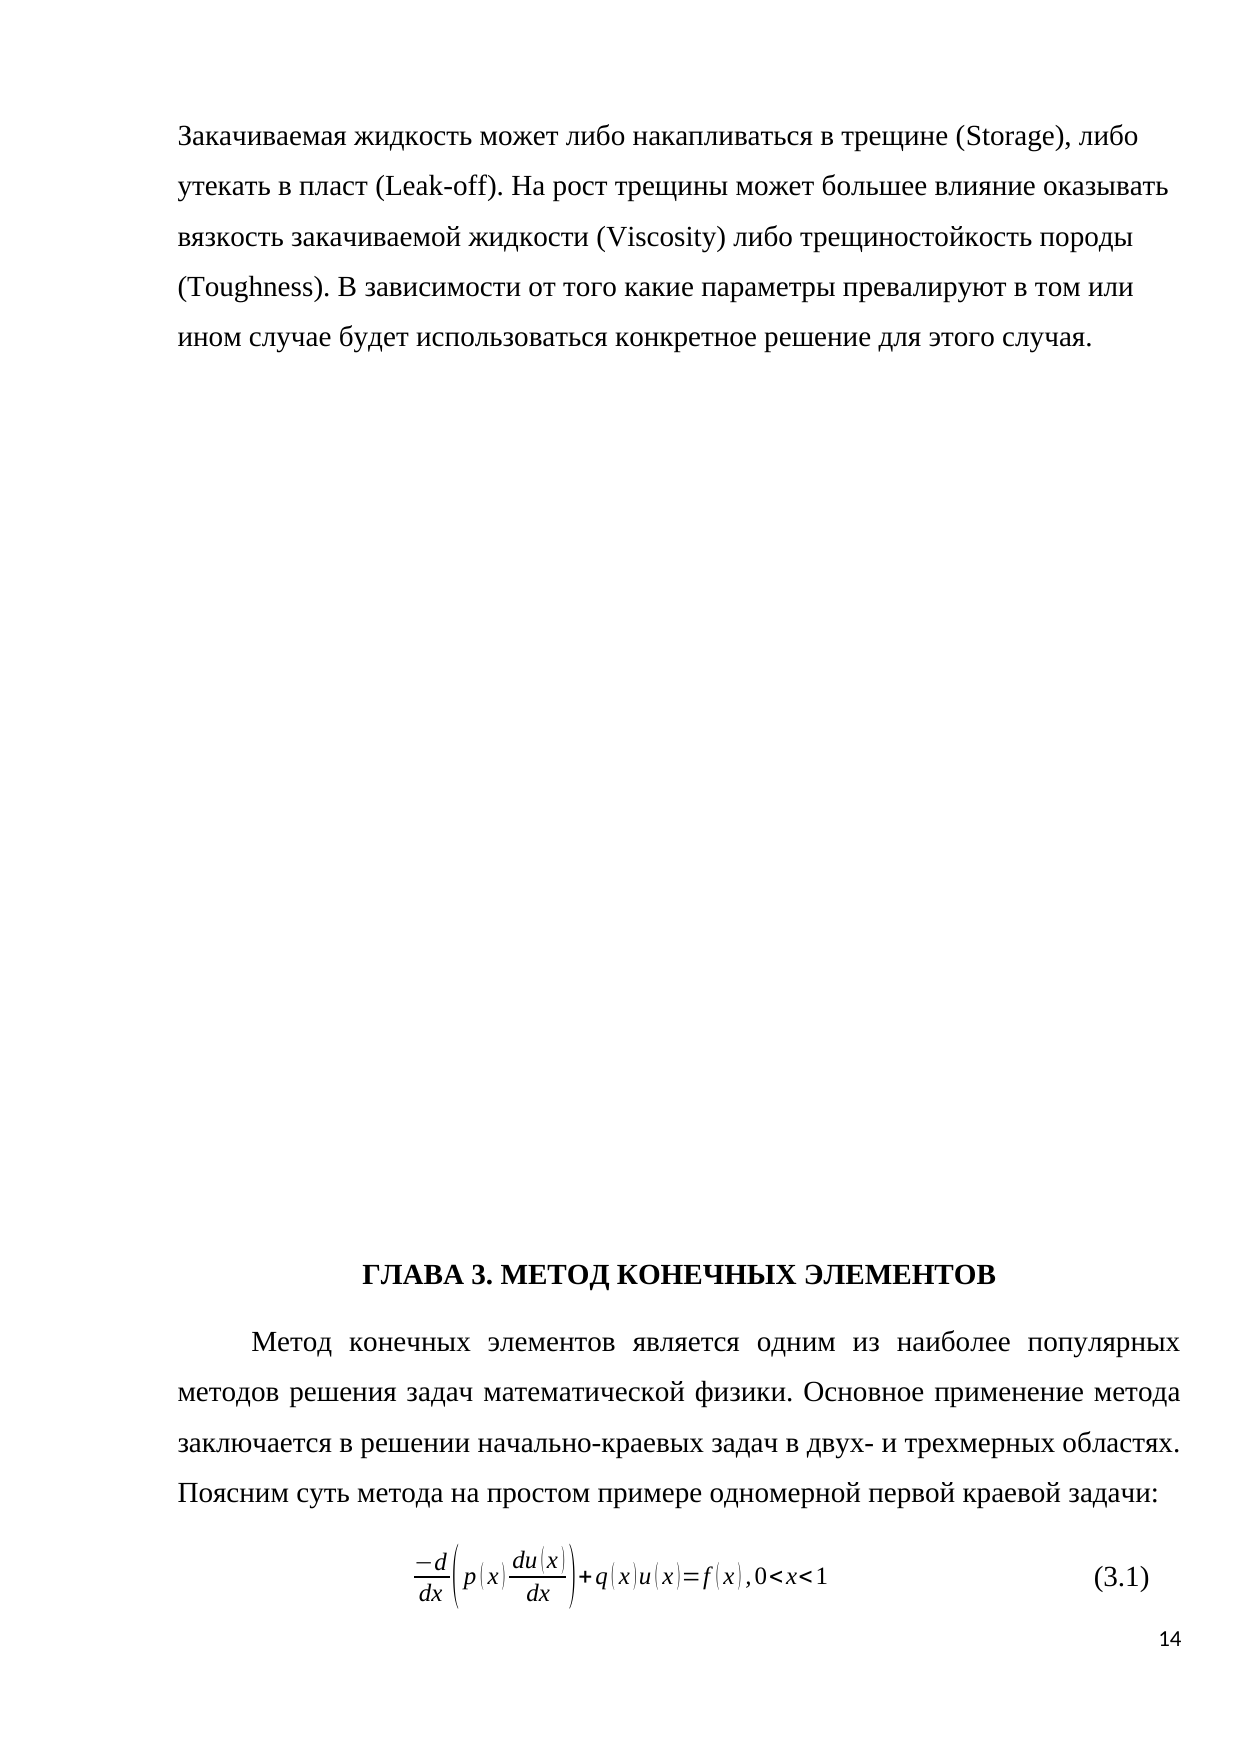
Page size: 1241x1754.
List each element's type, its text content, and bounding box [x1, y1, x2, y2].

text Закачиваемая жидкость может либо накапливаться в трещине (Storage), либо утекать в пласт (Leak-off). На рост трещины может большее влияние оказывать вязкость закачиваемой жидкости (Viscosity) либо трещиностойкость породы (Toughness). В зависимости от того какие параметры превалируют в том или ином случае будет использоваться конкретное решение для этого случая. [177, 118, 1181, 353]
table_header [177, 1542, 1062, 1623]
text Метод конечных элементов является одним из наиболее популярных методов решения задач математической физики. Основное применение метода заключается в решении начально-краевых задач в двух- и трехмерных областях. Поясним суть метода на простом примере одномерной первой краевой задачи: [177, 1324, 1181, 1508]
text ГЛАВА 3. МЕТОД КОНЕЧНЫХ ЭЛЕМЕНТОВ [177, 1257, 1181, 1291]
table_header (3.1) [1063, 1542, 1180, 1623]
